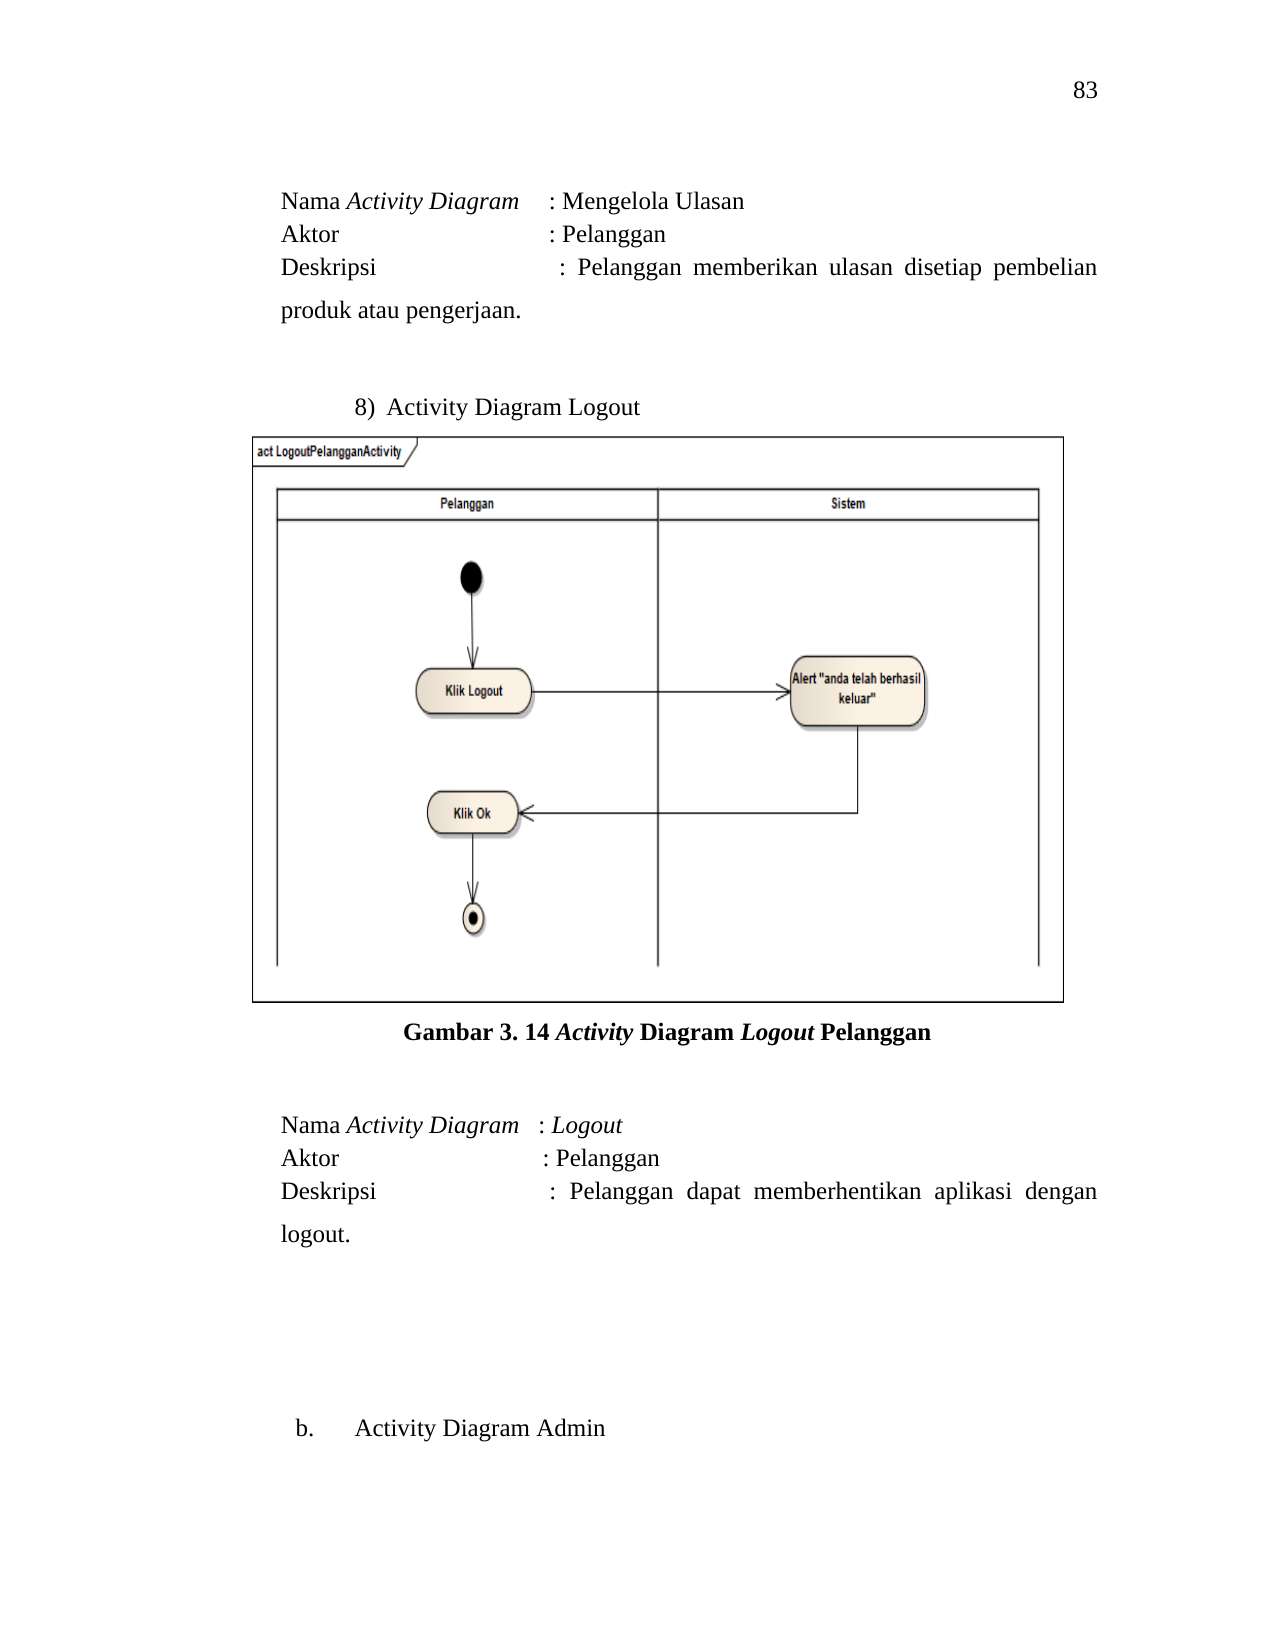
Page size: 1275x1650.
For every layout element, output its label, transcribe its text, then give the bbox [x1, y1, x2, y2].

list Nama Activity Diagram : Logout [281, 1110, 1098, 1138]
list Deskripsi : Pelanggan dapat memberhentikan aplikasi dengan logout. [281, 1176, 1098, 1248]
list Nama Activity Diagram : Mengelola Ulasan [281, 186, 1098, 215]
list Activity Diagram Logout [295, 392, 1098, 421]
list Aktor : Pelanggan [281, 1143, 1098, 1171]
list Deskripsi : Pelanggan memberikan ulasan disetiap pembelian produk atau pengerjaan. [281, 252, 1098, 324]
list Activity Diagram Admin [295, 1413, 1098, 1442]
picture [251, 435, 1064, 1003]
list Aktor : Pelanggan [281, 219, 1098, 248]
text Gambar 3. 14 Activity Diagram Logout Pelanggan [236, 1017, 1098, 1046]
